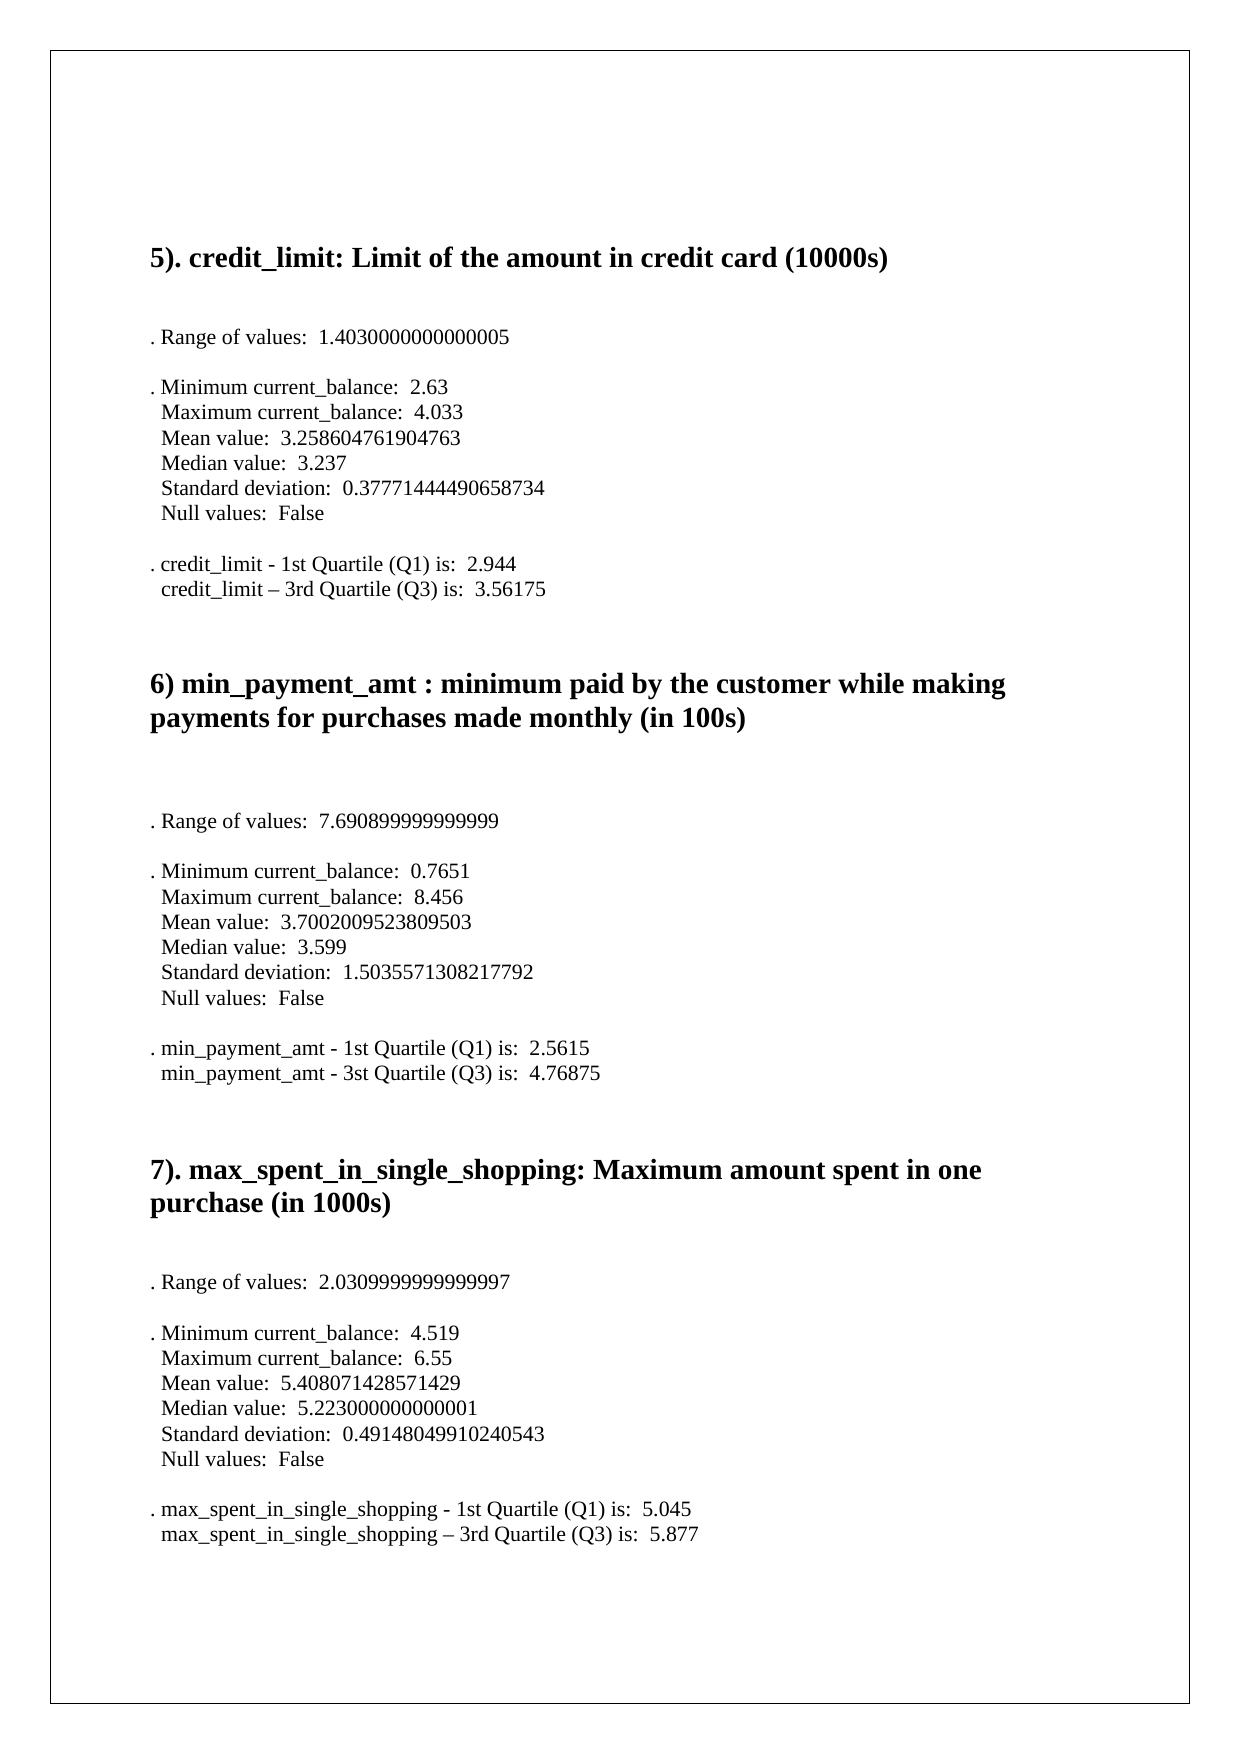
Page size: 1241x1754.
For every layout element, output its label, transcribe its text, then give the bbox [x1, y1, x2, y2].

text Standard deviation: 1.5035571308217792 [150, 959, 1090, 984]
text Maximum current_balance: 4.033 [150, 399, 1090, 424]
text Median value: 5.223000000000001 [150, 1395, 1090, 1421]
text min_payment_amt - 3st Quartile (Q3) is: 4.76875 [150, 1060, 1090, 1085]
text . Minimum current_balance: 4.519 [150, 1320, 1090, 1345]
text Standard deviation: 0.49148049910240543 [150, 1421, 1090, 1446]
subtitle 6) min_payment_amt : minimum paid by the customer while making payments for purchases made monthly (in 100s) [150, 666, 1090, 733]
text Standard deviation: 0.37771444490658734 [150, 475, 1090, 500]
text Maximum current_balance: 8.456 [150, 884, 1090, 909]
text . min_payment_amt - 1st Quartile (Q1) is: 2.5615 [150, 1035, 1090, 1060]
subtitle 5). credit_limit: Limit of the amount in credit card (10000s) [150, 241, 1090, 274]
text . Range of values: 2.0309999999999997 [150, 1269, 1090, 1294]
text Maximum current_balance: 6.55 [150, 1345, 1090, 1370]
text Mean value: 3.7002009523809503 [150, 909, 1090, 934]
text Null values: False [150, 984, 1090, 1010]
text max_spent_in_single_shopping – 3rd Quartile (Q3) is: 5.877 [150, 1521, 1090, 1547]
text . max_spent_in_single_shopping - 1st Quartile (Q1) is: 5.045 [150, 1496, 1090, 1521]
text Mean value: 3.258604761904763 [150, 424, 1090, 450]
text Mean value: 5.408071428571429 [150, 1370, 1090, 1395]
text Median value: 3.599 [150, 934, 1090, 959]
text . Minimum current_balance: 0.7651 [150, 858, 1090, 884]
text . credit_limit - 1st Quartile (Q1) is: 2.944 [150, 551, 1090, 576]
text . Range of values: 7.690899999999999 [150, 808, 1090, 833]
text . Range of values: 1.4030000000000005 [150, 324, 1090, 349]
text Null values: False [150, 500, 1090, 525]
text . Minimum current_balance: 2.63 [150, 374, 1090, 399]
text credit_limit – 3rd Quartile (Q3) is: 3.56175 [150, 576, 1090, 601]
text Null values: False [150, 1446, 1090, 1471]
subtitle 7). max_spent_in_single_shopping: Maximum amount spent in one purchase (in 1000s) [150, 1152, 1090, 1219]
text Median value: 3.237 [150, 450, 1090, 475]
